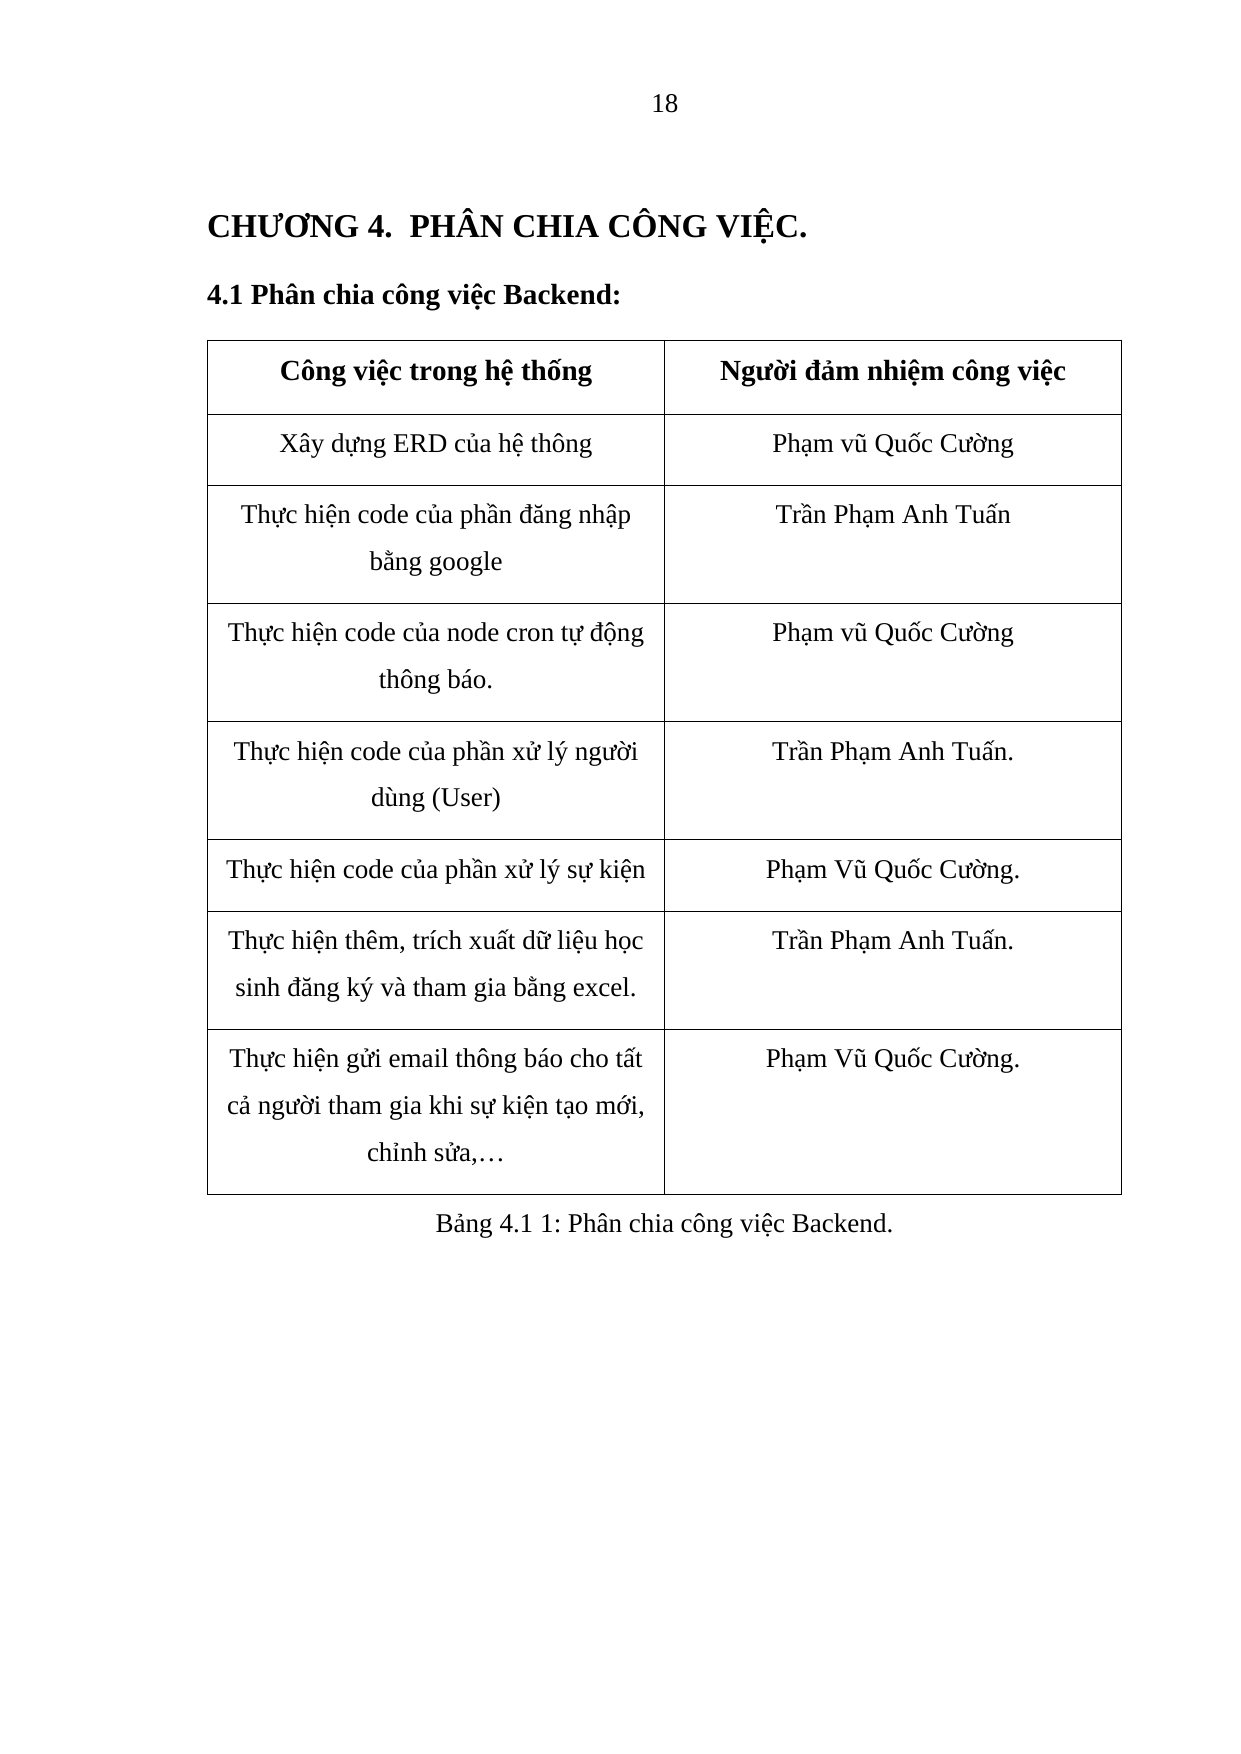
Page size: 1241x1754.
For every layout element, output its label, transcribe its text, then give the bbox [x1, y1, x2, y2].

table_cell Trần Phạm Anh Tuấn [665, 486, 1121, 603]
subtitle Phân chia công việc Backend: [207, 277, 1122, 310]
table_header Người đảm nhiệm công việc [665, 341, 1121, 413]
table_cell Thực hiện code của phần xử lý sự kiện [208, 840, 664, 911]
table_cell Phạm vũ Quốc Cường [665, 415, 1121, 485]
table_header Công việc trong hệ thống [208, 341, 664, 413]
table_cell Phạm Vũ Quốc Cường. [665, 1030, 1121, 1194]
table_cell Thực hiện code của phần đăng nhập bằng google [208, 486, 664, 603]
table_cell Thực hiện code của phần xử lý người dùng (User) [208, 722, 664, 839]
subtitle PHÂN CHIA CÔNG VIỆC. [207, 207, 1122, 245]
text Bảng 4.1 : Phân chia công việc Backend. [207, 1207, 1122, 1238]
table_cell Thực hiện gửi email thông báo cho tất cả người tham gia khi sự kiện tạo mới, chỉnh sửa,… [208, 1030, 664, 1194]
table_cell Phạm vũ Quốc Cường [665, 604, 1121, 721]
table_cell Thực hiện thêm, trích xuất dữ liệu học sinh đăng ký và tham gia bằng excel. [208, 912, 664, 1029]
table_cell Trần Phạm Anh Tuấn. [665, 912, 1121, 1029]
table_cell Phạm Vũ Quốc Cường. [665, 840, 1121, 911]
table_cell Xây dựng ERD của hệ thông [208, 415, 664, 485]
table_cell Trần Phạm Anh Tuấn. [665, 722, 1121, 839]
table_cell Thực hiện code của node cron tự động thông báo. [208, 604, 664, 721]
